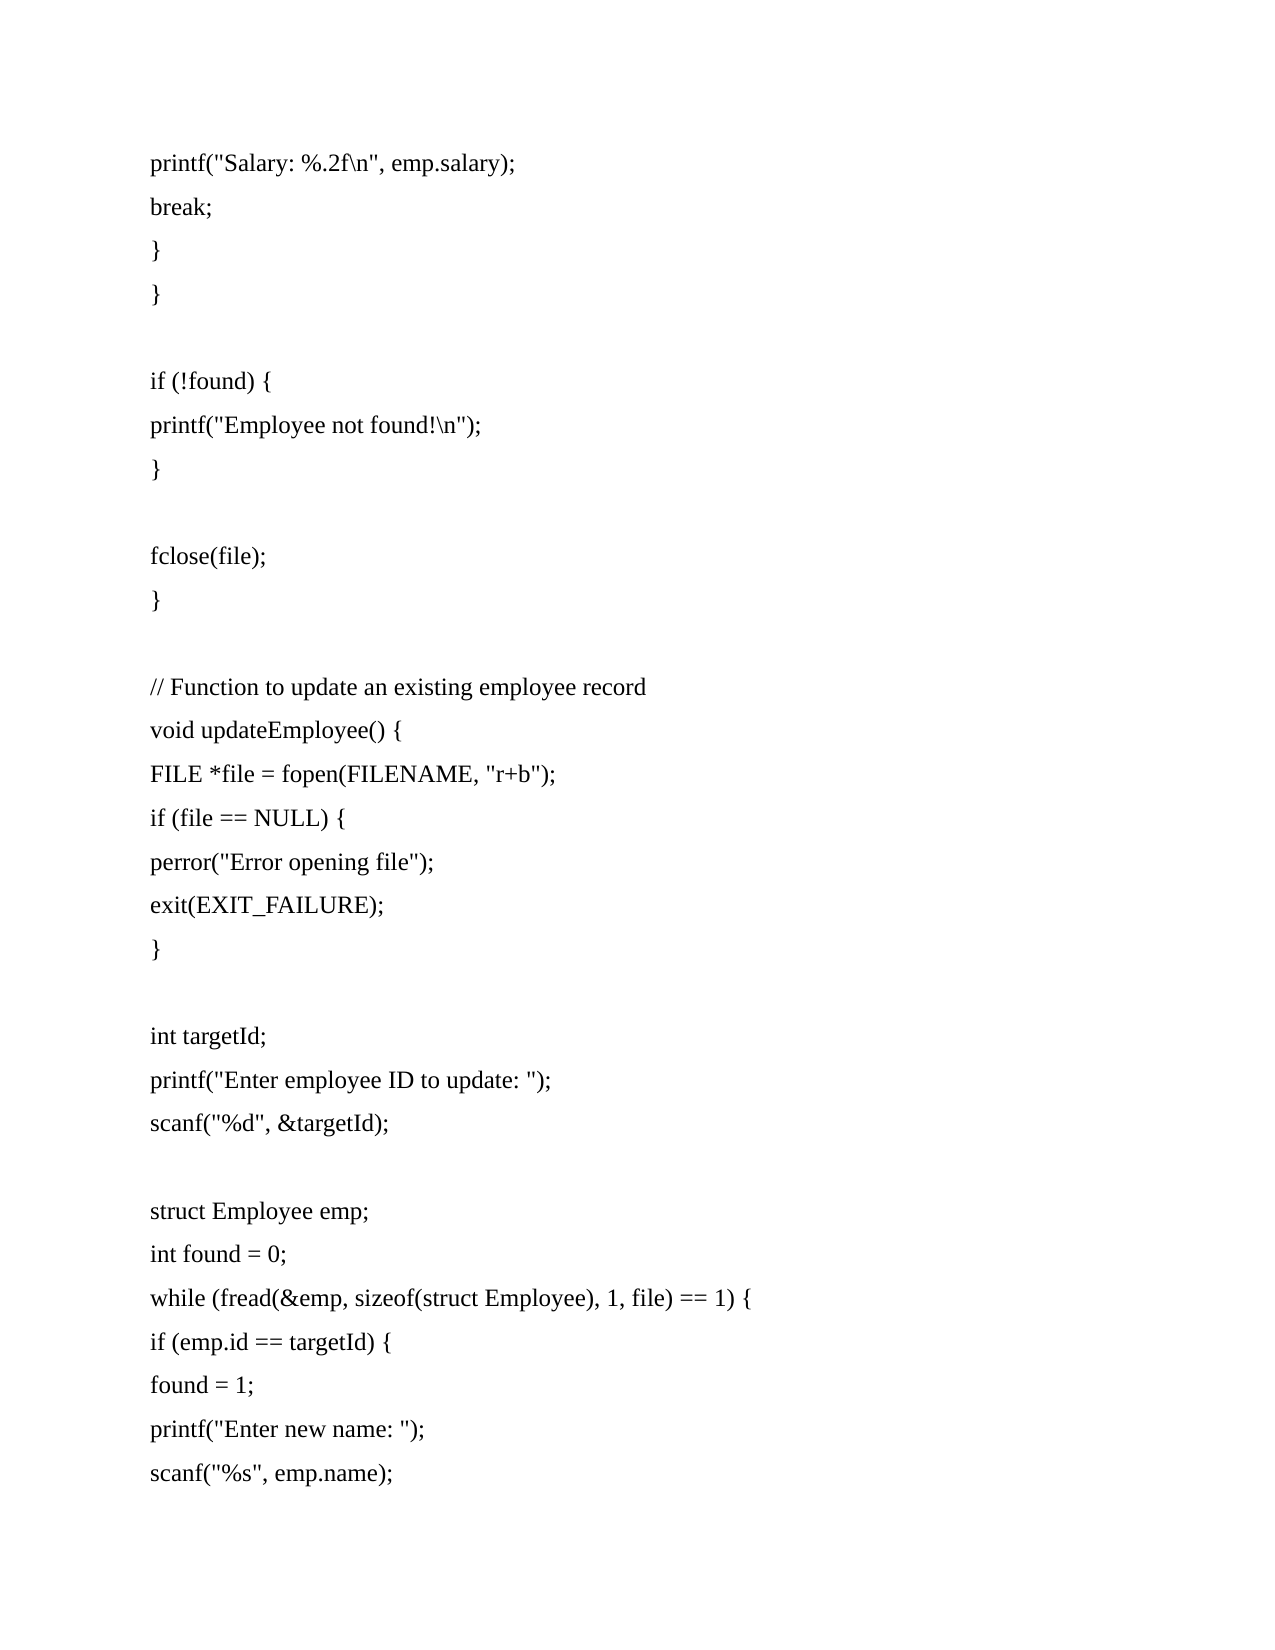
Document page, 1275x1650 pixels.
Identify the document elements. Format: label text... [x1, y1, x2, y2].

text if (emp.id == targetId) { [150, 1328, 1125, 1355]
text struct Employee emp; [150, 1197, 1125, 1224]
text if (!found) { [150, 368, 1125, 395]
text perror("Error opening file"); [150, 848, 1125, 875]
text } [150, 281, 1125, 308]
text printf("Enter employee ID to update: "); [150, 1067, 1125, 1093]
text exit(EXIT_FAILURE); [150, 892, 1125, 919]
text printf("Employee not found!\n"); [150, 412, 1125, 439]
text } [150, 936, 1125, 963]
text int found = 0; [150, 1241, 1125, 1268]
text FILE *file = fopen(FILENAME, "r+b"); [150, 761, 1125, 788]
text found = 1; [150, 1372, 1125, 1399]
text printf("Enter new name: "); [150, 1416, 1125, 1443]
text int targetId; [150, 1023, 1125, 1050]
text // Function to update an existing employee record [150, 674, 1125, 701]
text } [150, 456, 1125, 482]
text fclose(file); [150, 543, 1125, 570]
text break; [150, 194, 1125, 221]
text } [150, 586, 1125, 613]
text scanf("%d", &targetId); [150, 1110, 1125, 1137]
text scanf("%s", emp.name); [150, 1459, 1125, 1486]
text } [150, 237, 1125, 264]
text void updateEmployee() { [150, 717, 1125, 744]
text while (fread(&emp, sizeof(struct Employee), 1, file) == 1) { [150, 1285, 1125, 1312]
text if (file == NULL) { [150, 805, 1125, 832]
text printf("Salary: %.2f\n", emp.salary); [150, 150, 1125, 177]
